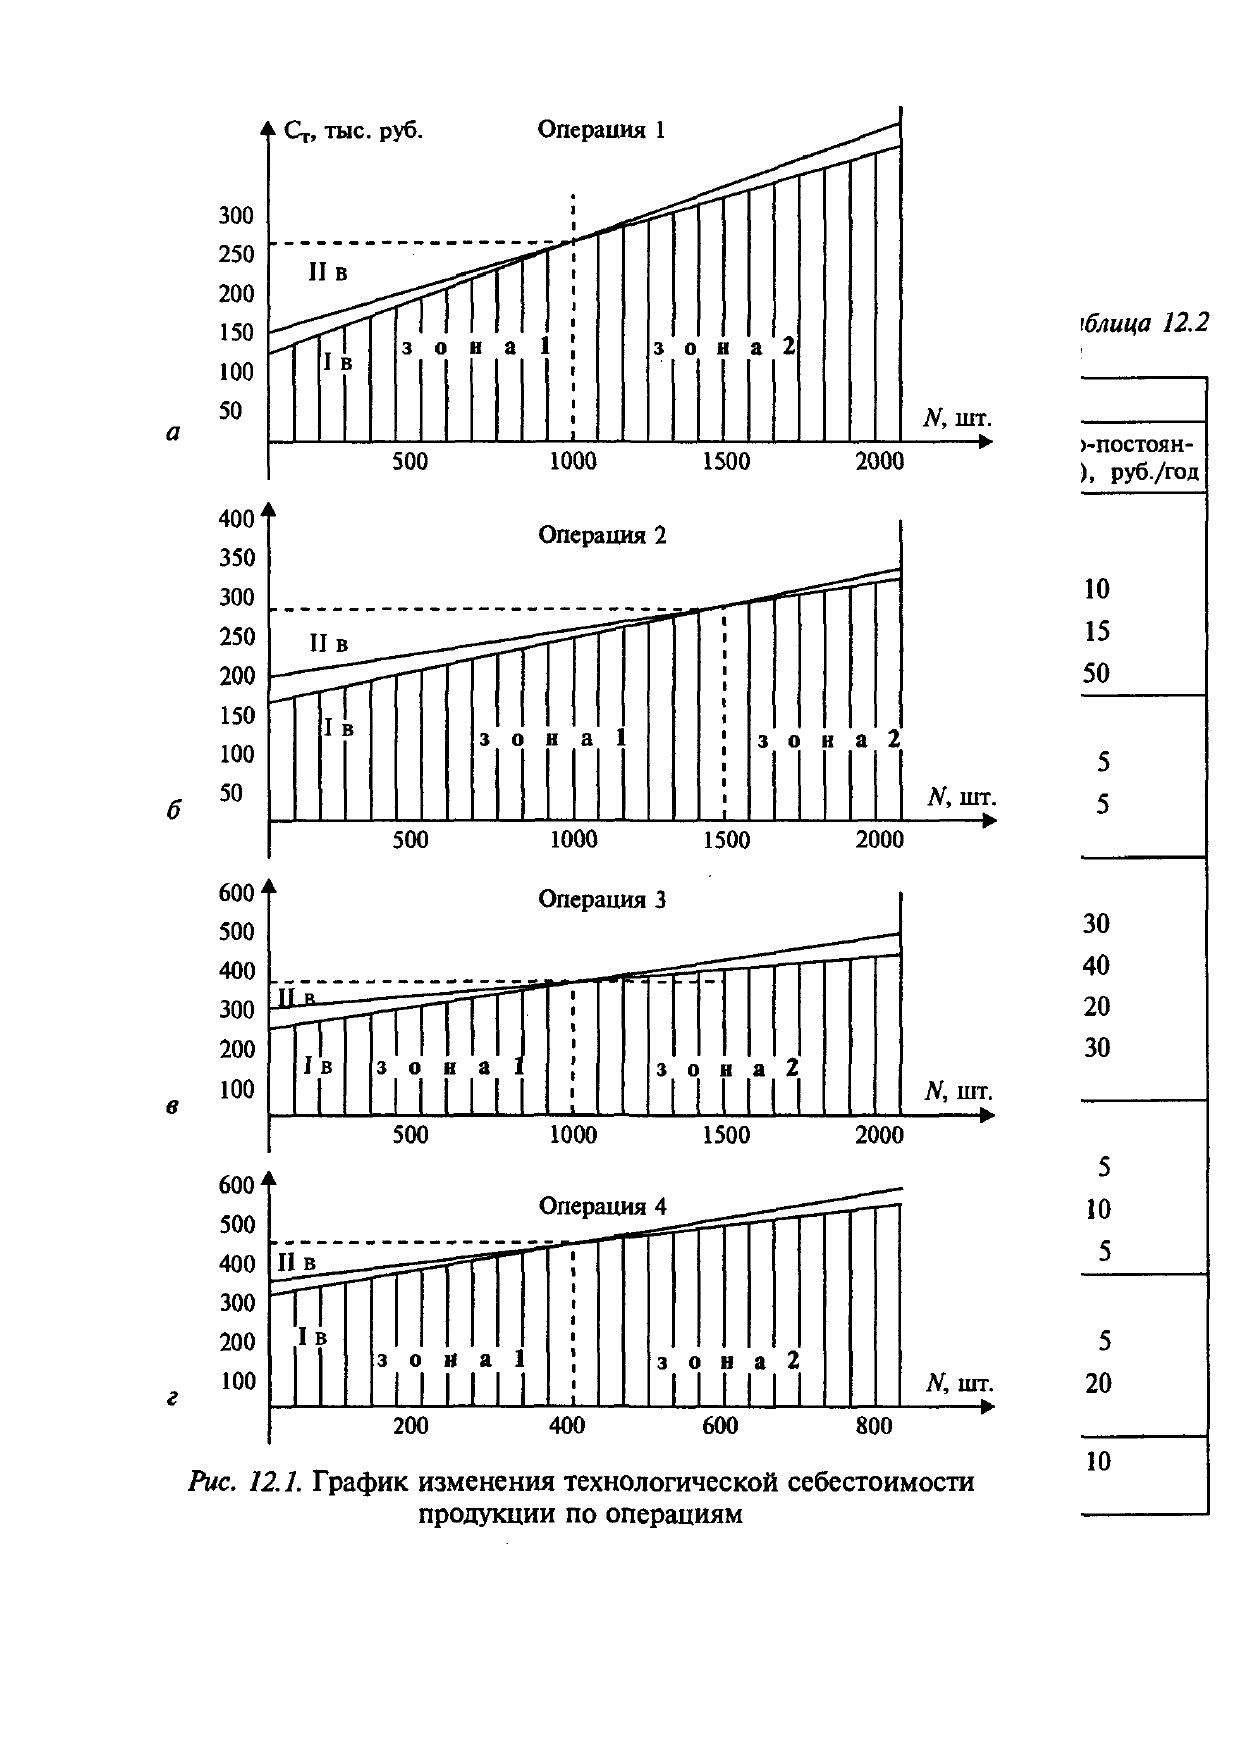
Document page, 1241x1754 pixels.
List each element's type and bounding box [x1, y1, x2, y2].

picture [143, 69, 1237, 1551]
